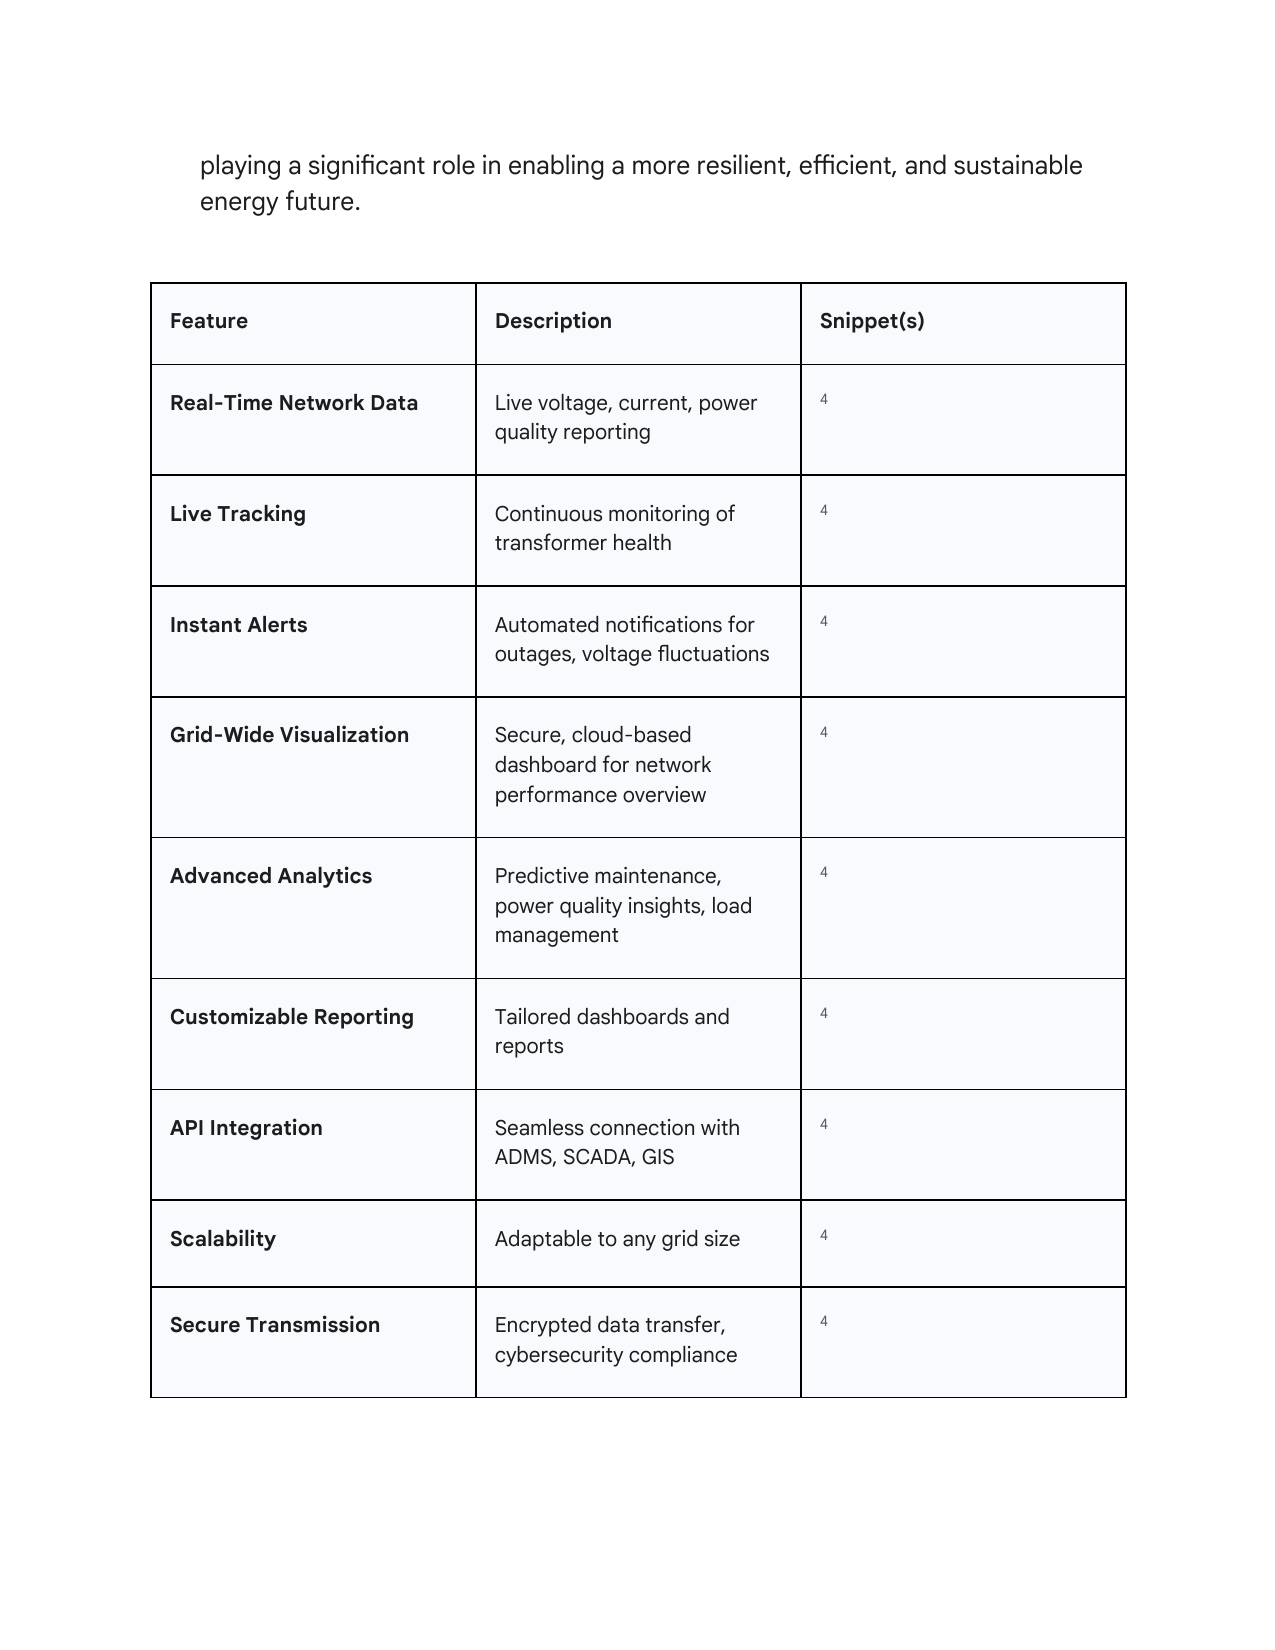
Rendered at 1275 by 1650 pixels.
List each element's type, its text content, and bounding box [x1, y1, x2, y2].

table_cell Instant Alerts [152, 587, 475, 696]
table_cell Grid-Wide Visualization [152, 698, 475, 837]
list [162, 150, 1125, 217]
table_cell 4 [802, 365, 1125, 474]
table_cell Encrypted data transfer, cybersecurity compliance [477, 1288, 800, 1397]
table_cell API Integration [152, 1090, 475, 1199]
table_cell 4 [802, 1201, 1125, 1286]
table_cell 4 [802, 979, 1125, 1088]
table_cell Customizable Reporting [152, 979, 475, 1088]
table_cell Scalability [152, 1201, 475, 1286]
table_cell 4 [802, 838, 1125, 977]
table_cell 4 [802, 1090, 1125, 1199]
table_header Description [477, 284, 800, 363]
table_cell 4 [802, 476, 1125, 585]
table_cell Secure Transmission [152, 1288, 475, 1397]
table_cell 4 [802, 698, 1125, 837]
table_cell Predictive maintenance, power quality insights, load management [477, 838, 800, 977]
table_cell 4 [802, 587, 1125, 696]
table_cell Seamless connection with ADMS, SCADA, GIS [477, 1090, 800, 1199]
table_cell Secure, cloud-based dashboard for network performance overview [477, 698, 800, 837]
table_cell Tailored dashboards and reports [477, 979, 800, 1088]
table_header Snippet(s) [802, 284, 1125, 363]
table_cell Advanced Analytics [152, 838, 475, 977]
table_cell Live Tracking [152, 476, 475, 585]
table_cell Continuous monitoring of transformer health [477, 476, 800, 585]
table_cell Adaptable to any grid size [477, 1201, 800, 1286]
table_cell Automated notifications for outages, voltage fluctuations [477, 587, 800, 696]
table_cell Real-Time Network Data [152, 365, 475, 474]
table_cell Live voltage, current, power quality reporting [477, 365, 800, 474]
table_header Feature [152, 284, 475, 363]
table_cell 4 [802, 1288, 1125, 1397]
